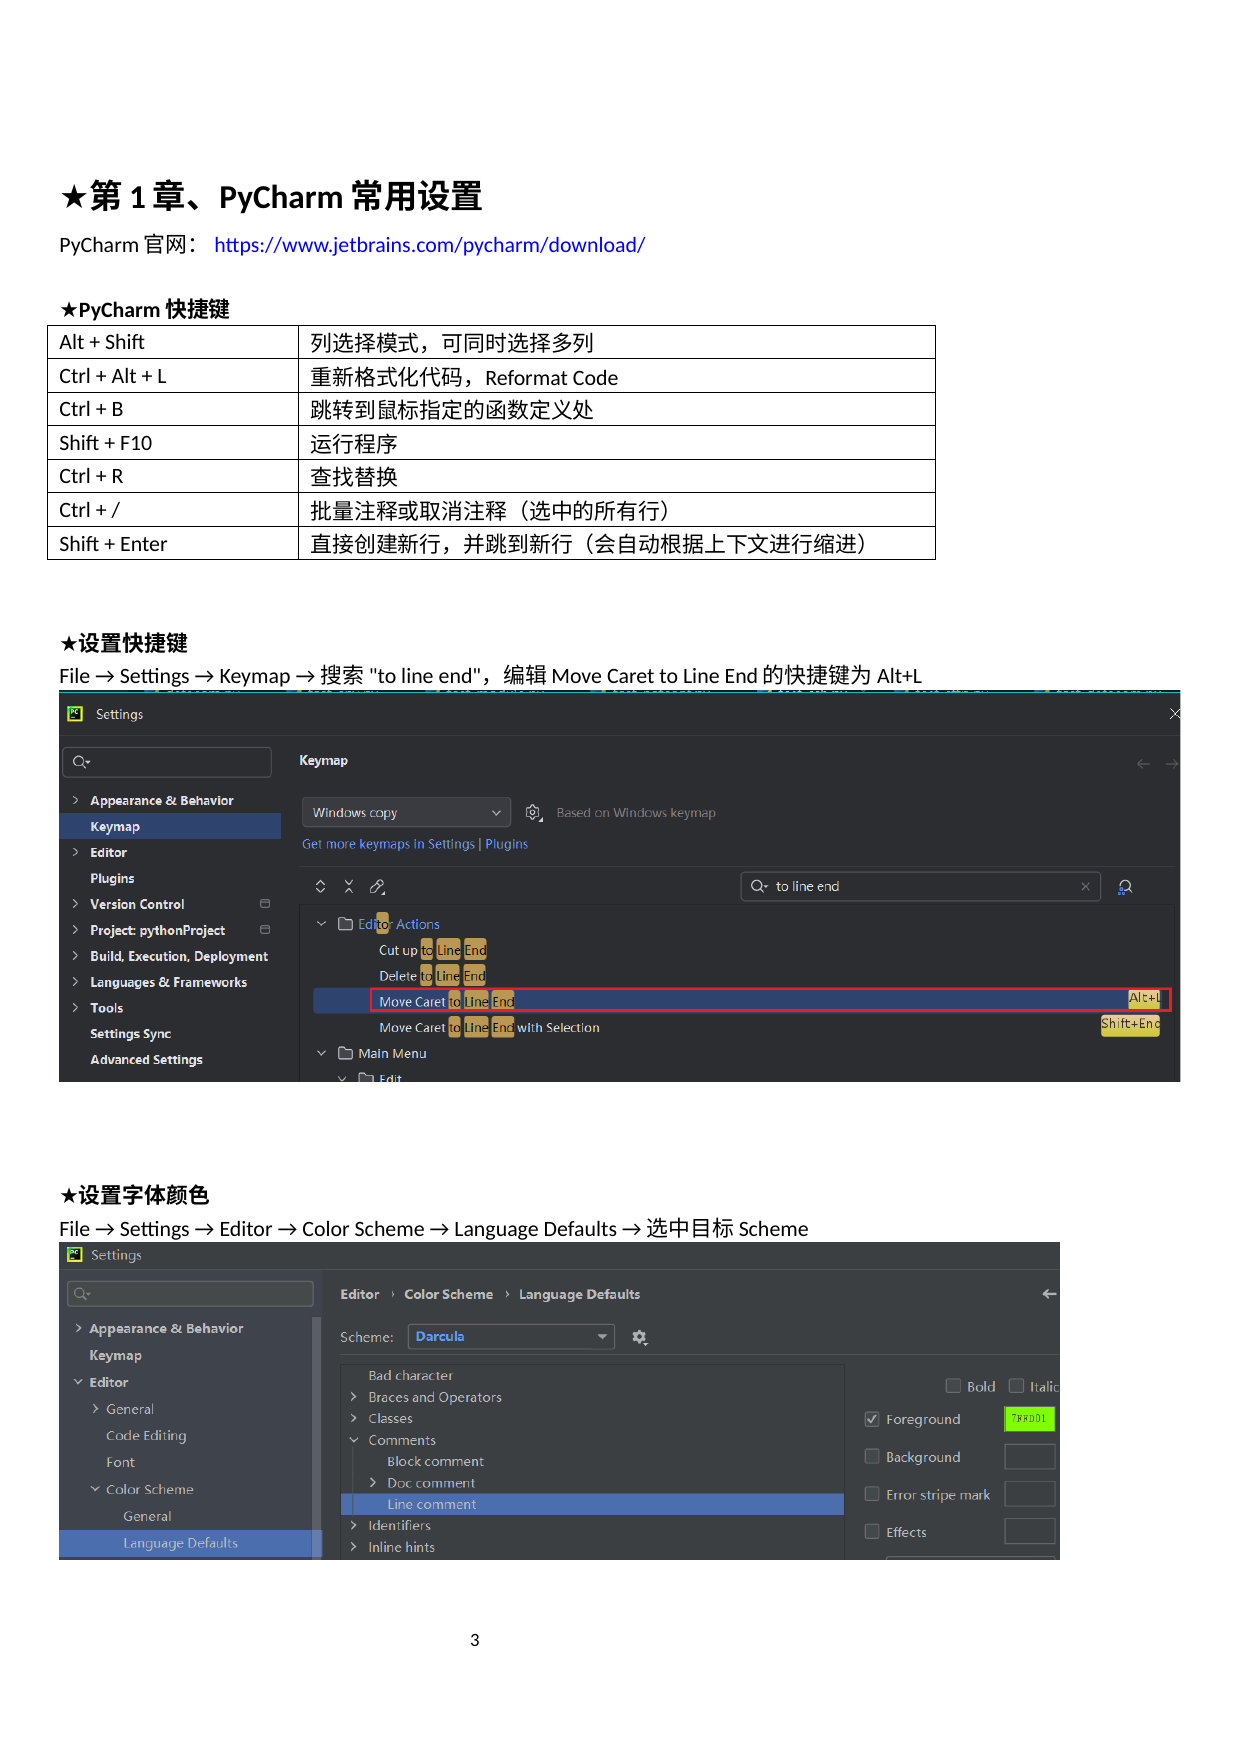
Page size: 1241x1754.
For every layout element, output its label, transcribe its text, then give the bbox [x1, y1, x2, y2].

text ★设置字体颜色 [59, 1178, 1181, 1210]
table_header 列选择模式，可同时选择多列 [299, 326, 935, 358]
table_header Alt + Shift [48, 326, 298, 358]
picture [59, 690, 1181, 1082]
table_cell Ctrl + Alt + L [48, 359, 298, 392]
text ★设置快捷键 [59, 625, 1181, 658]
table_cell 运行程序 [299, 426, 935, 459]
picture [59, 1242, 1060, 1560]
table_cell 批量注释或取消注释（选中的所有行） [299, 493, 935, 526]
table_cell 重新格式化代码，Reformat Code [299, 359, 935, 392]
text ★PyCharm快捷键 [59, 292, 1181, 324]
table_cell 查找替换 [299, 460, 935, 492]
text PyCharm官网： https://www.jetbrains.com/pycharm/download/ [59, 227, 1181, 259]
text ★第1章、PyCharm常用设置 [59, 162, 1181, 227]
table_cell Ctrl + / [48, 493, 298, 526]
table_cell Shift + Enter [48, 527, 298, 559]
table_cell 直接创建新行，并跳到新行（会自动根据上下文进行缩进） [299, 527, 935, 559]
text File → Settings → Editor → Color Scheme → Language Defaults → 选中目标Scheme [59, 1210, 1181, 1243]
table_cell Ctrl + R [48, 460, 298, 492]
table_cell Ctrl + B [48, 393, 298, 425]
text File → Settings → Keymap → 搜索 "to line end"，编辑Move Caret to Line End的快捷键为 Alt+L [59, 658, 1181, 690]
table_cell 跳转到鼠标指定的函数定义处 [299, 393, 935, 425]
table_cell Shift + F10 [48, 426, 298, 459]
